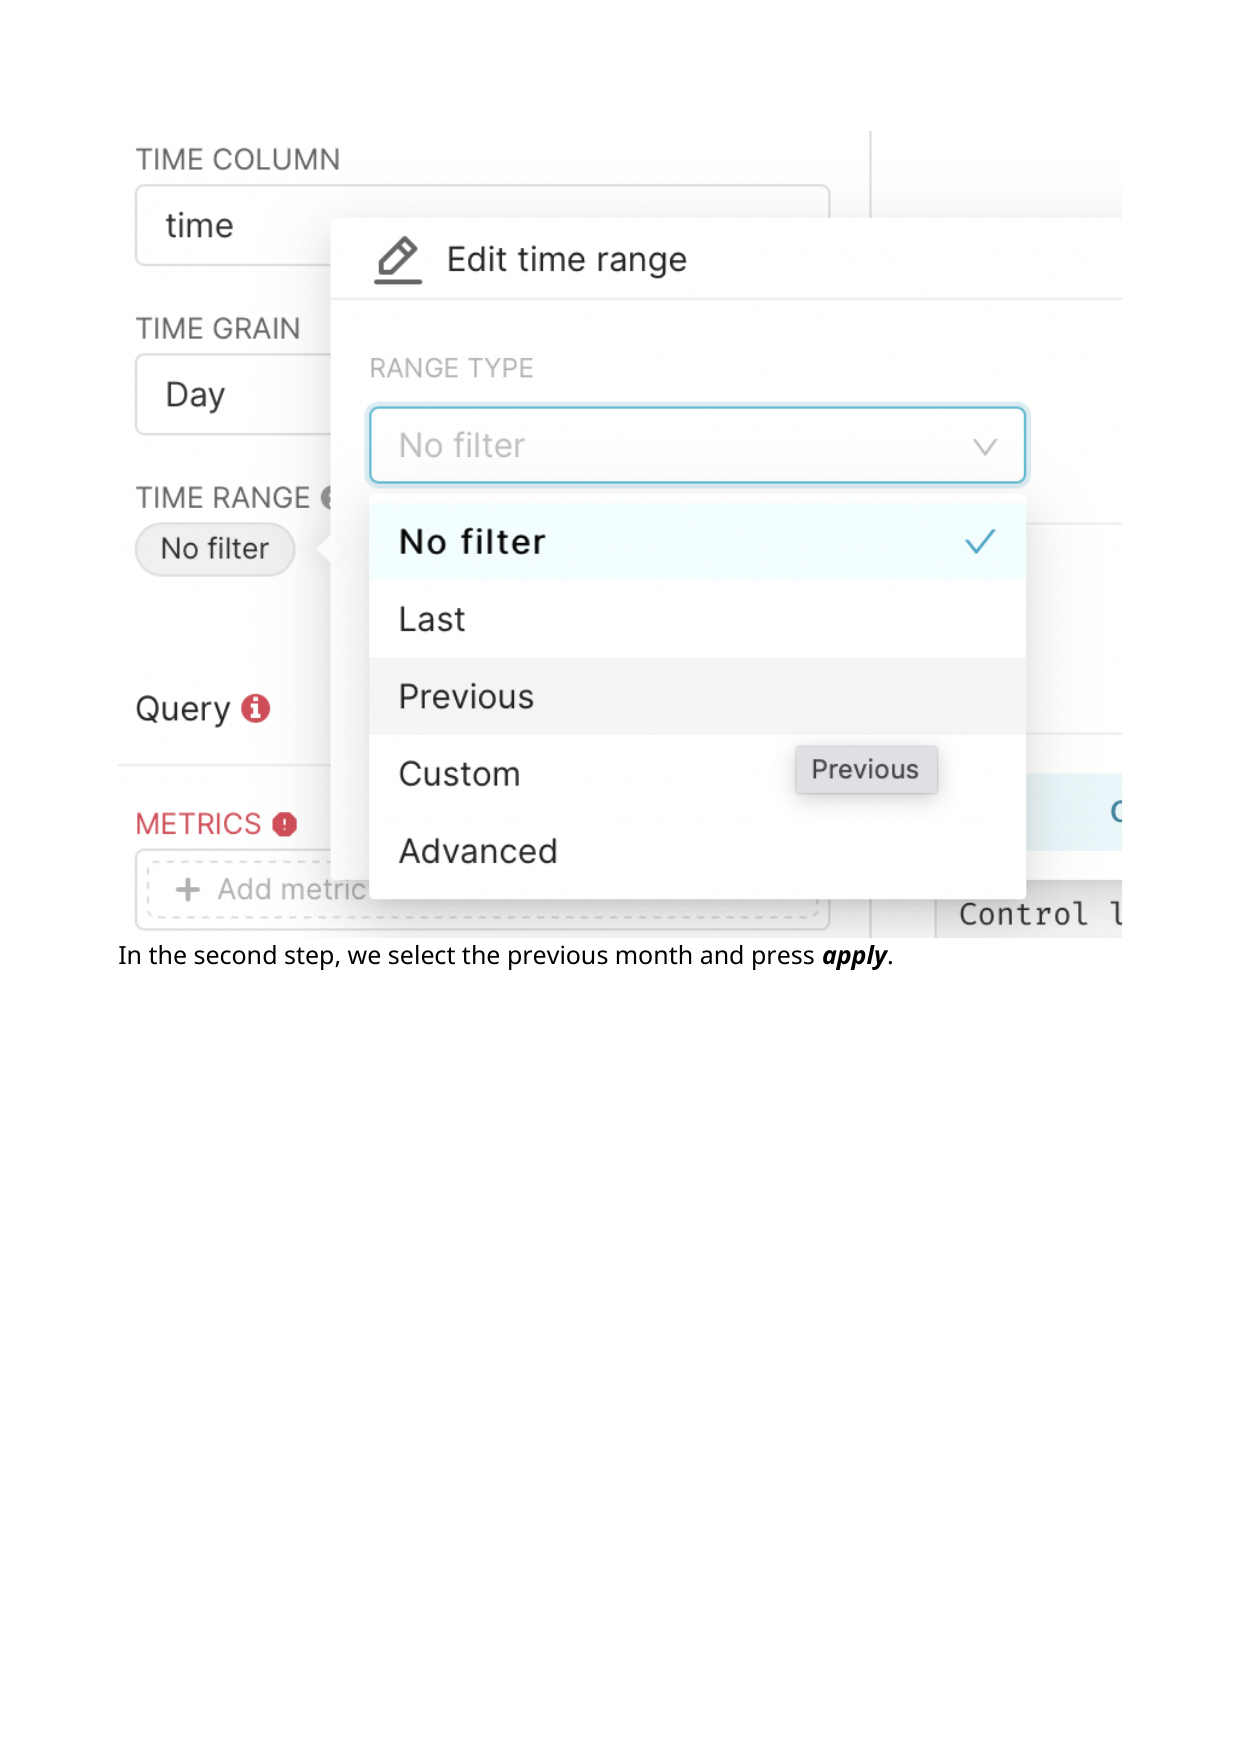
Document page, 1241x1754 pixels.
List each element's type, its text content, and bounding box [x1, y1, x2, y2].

text In the second step, we select the previous month and press apply. [118, 938, 1122, 971]
picture [118, 131, 1123, 938]
